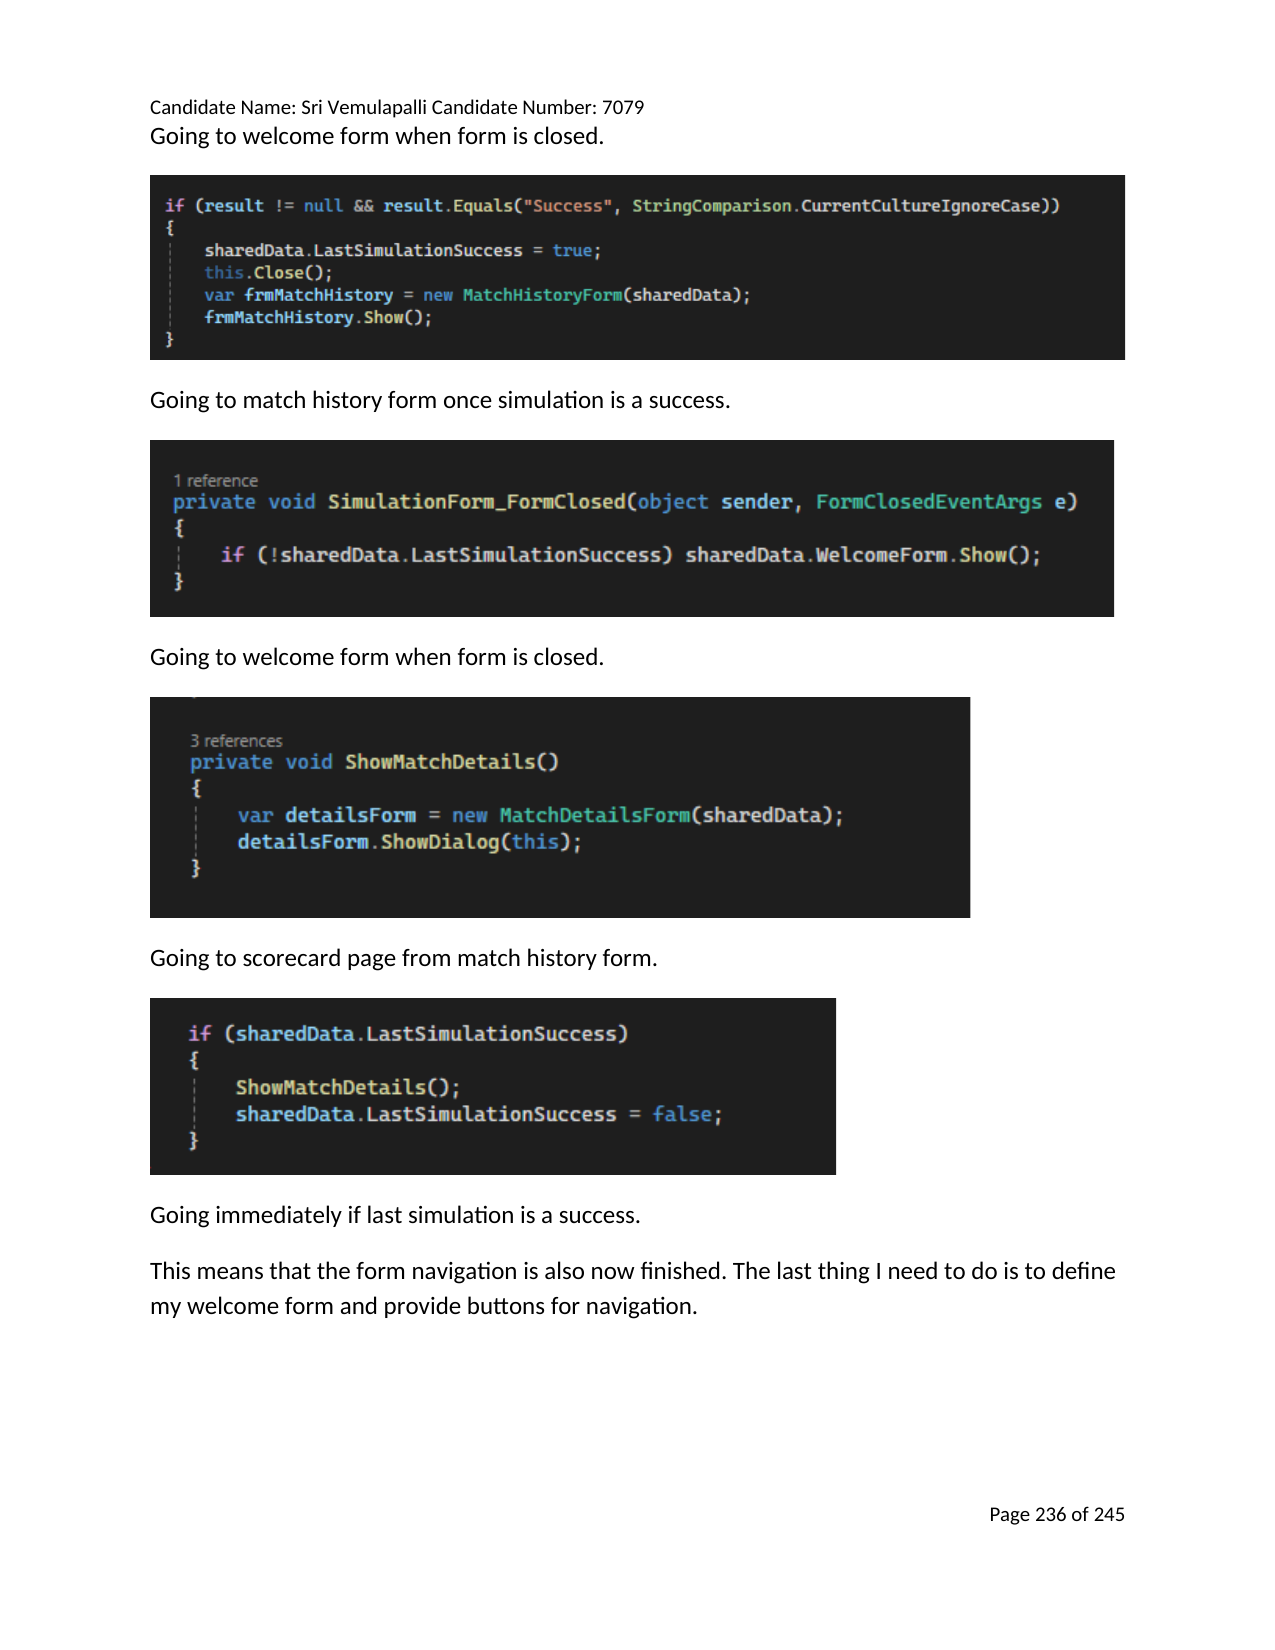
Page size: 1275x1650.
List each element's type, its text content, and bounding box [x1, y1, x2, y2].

picture [150, 998, 837, 1175]
text Going to match history form once simulation is a success. [150, 384, 1125, 415]
picture [150, 697, 971, 918]
text This means that the form navigation is also now finished. The last thing I need to do is to define my welcome form and provide buttons for navigation. [150, 1255, 1125, 1321]
text Going immediately if last simulation is a success. [150, 1199, 1125, 1230]
text Going to scorecard page from match history form. [150, 942, 1125, 973]
text Going to welcome form when form is closed. [150, 641, 1125, 672]
picture [150, 440, 1115, 617]
text Going to welcome form when form is closed. [150, 120, 1125, 151]
picture [150, 175, 1125, 360]
